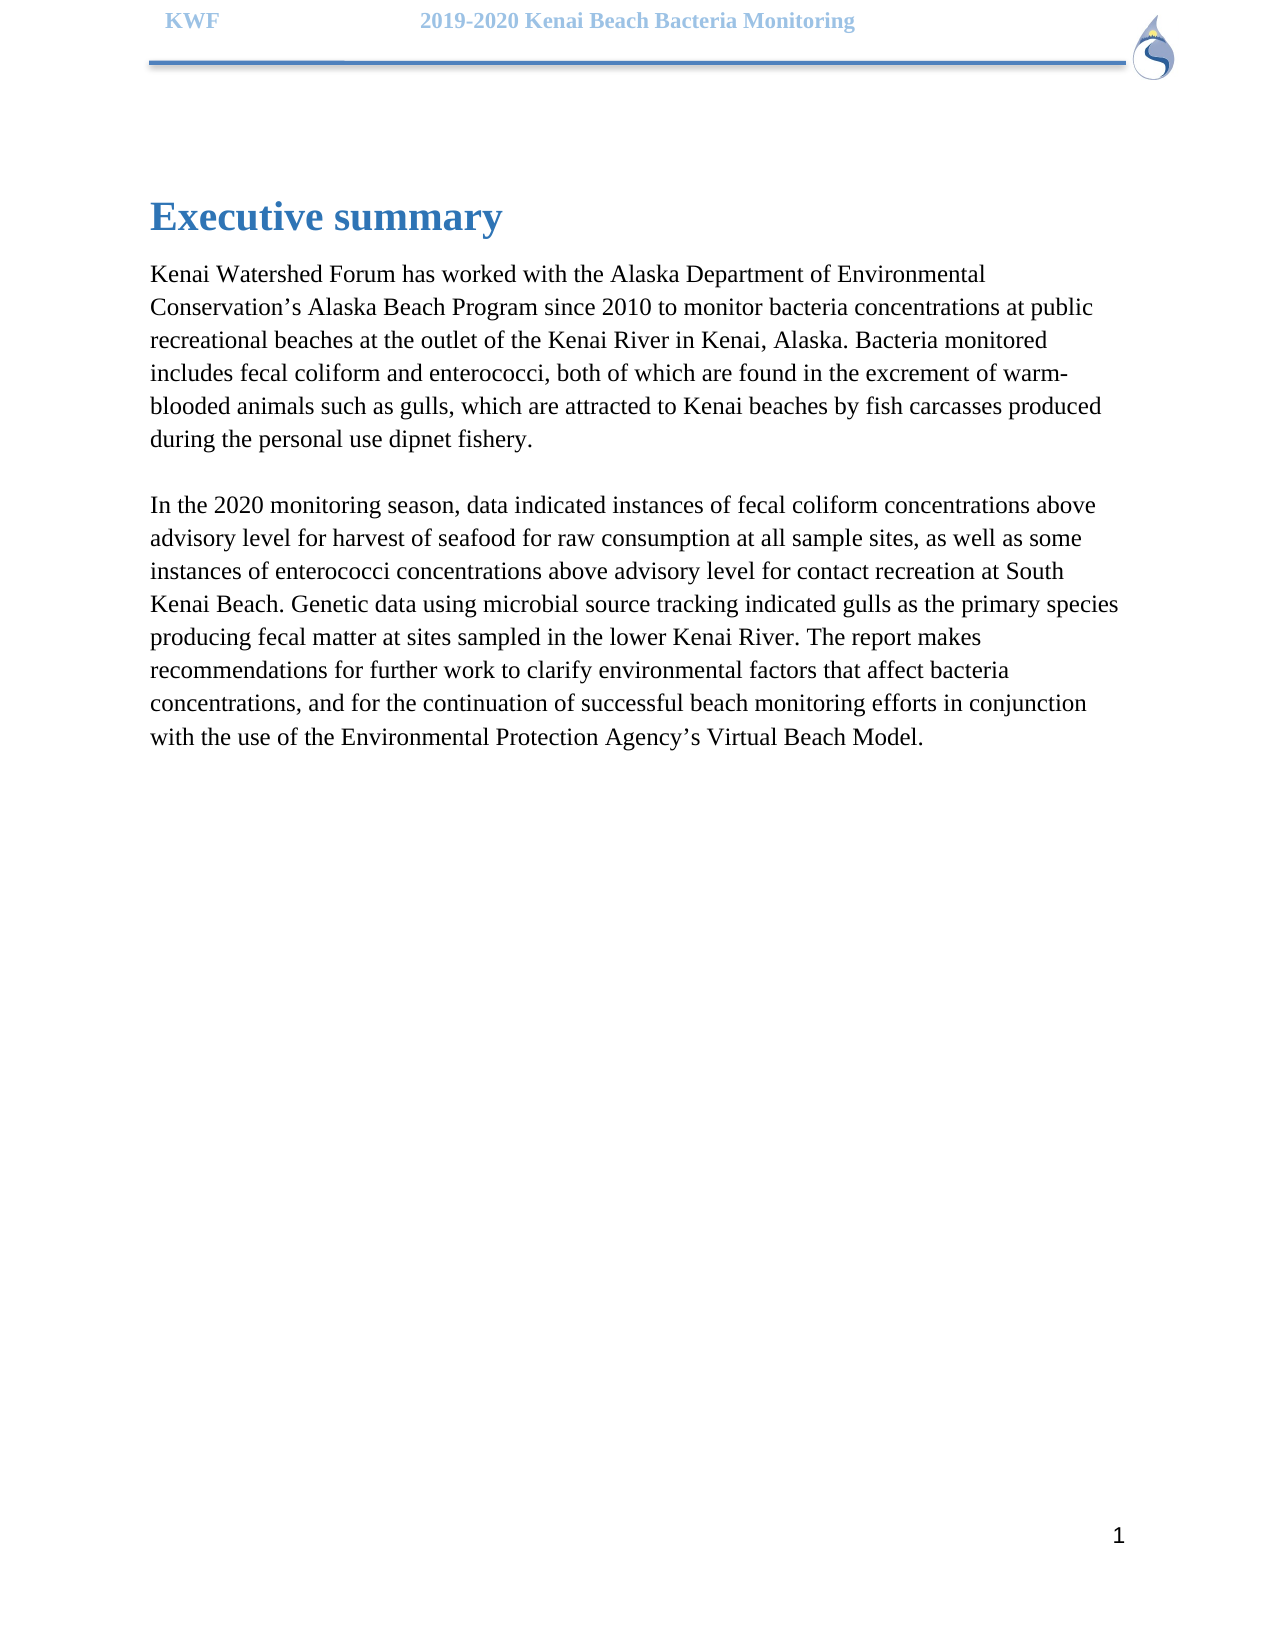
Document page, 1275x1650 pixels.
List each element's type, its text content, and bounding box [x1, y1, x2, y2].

text In the 2020 monitoring season, data indicated instances of fecal coliform concentrations above advisory level for harvest of seafood for raw consumption at all sample sites, as well as some instances of enterococci concentrations above advisory level for contact recreation at South Kenai Beach. Genetic data using microbial source tracking indicated gulls as the primary species producing fecal matter at sites sampled in the lower Kenai River. The report makes recommendations for further work to clarify environmental factors that affect bacteria concentrations, and for the continuation of successful beach monitoring efforts in conjunction with the use of the Environmental Protection Agency’s Virtual Beach Model. [150, 490, 1125, 750]
text Kenai Watershed Forum has worked with the Alaska Department of Environmental Conservation’s Alaska Beach Program since 2010 to monitor bacteria concentrations at public recreational beaches at the outlet of the Kenai River in Kenai, Alaska. Bacteria monitored includes fecal coliform and enterococci, both of which are found in the excrement of warm-blooded animals such as gulls, which are attracted to Kenai beaches by fish carcasses produced during the personal use dipnet fishery. [150, 259, 1125, 453]
subtitle Executive summary [150, 192, 1125, 239]
picture [1130, 14, 1179, 80]
